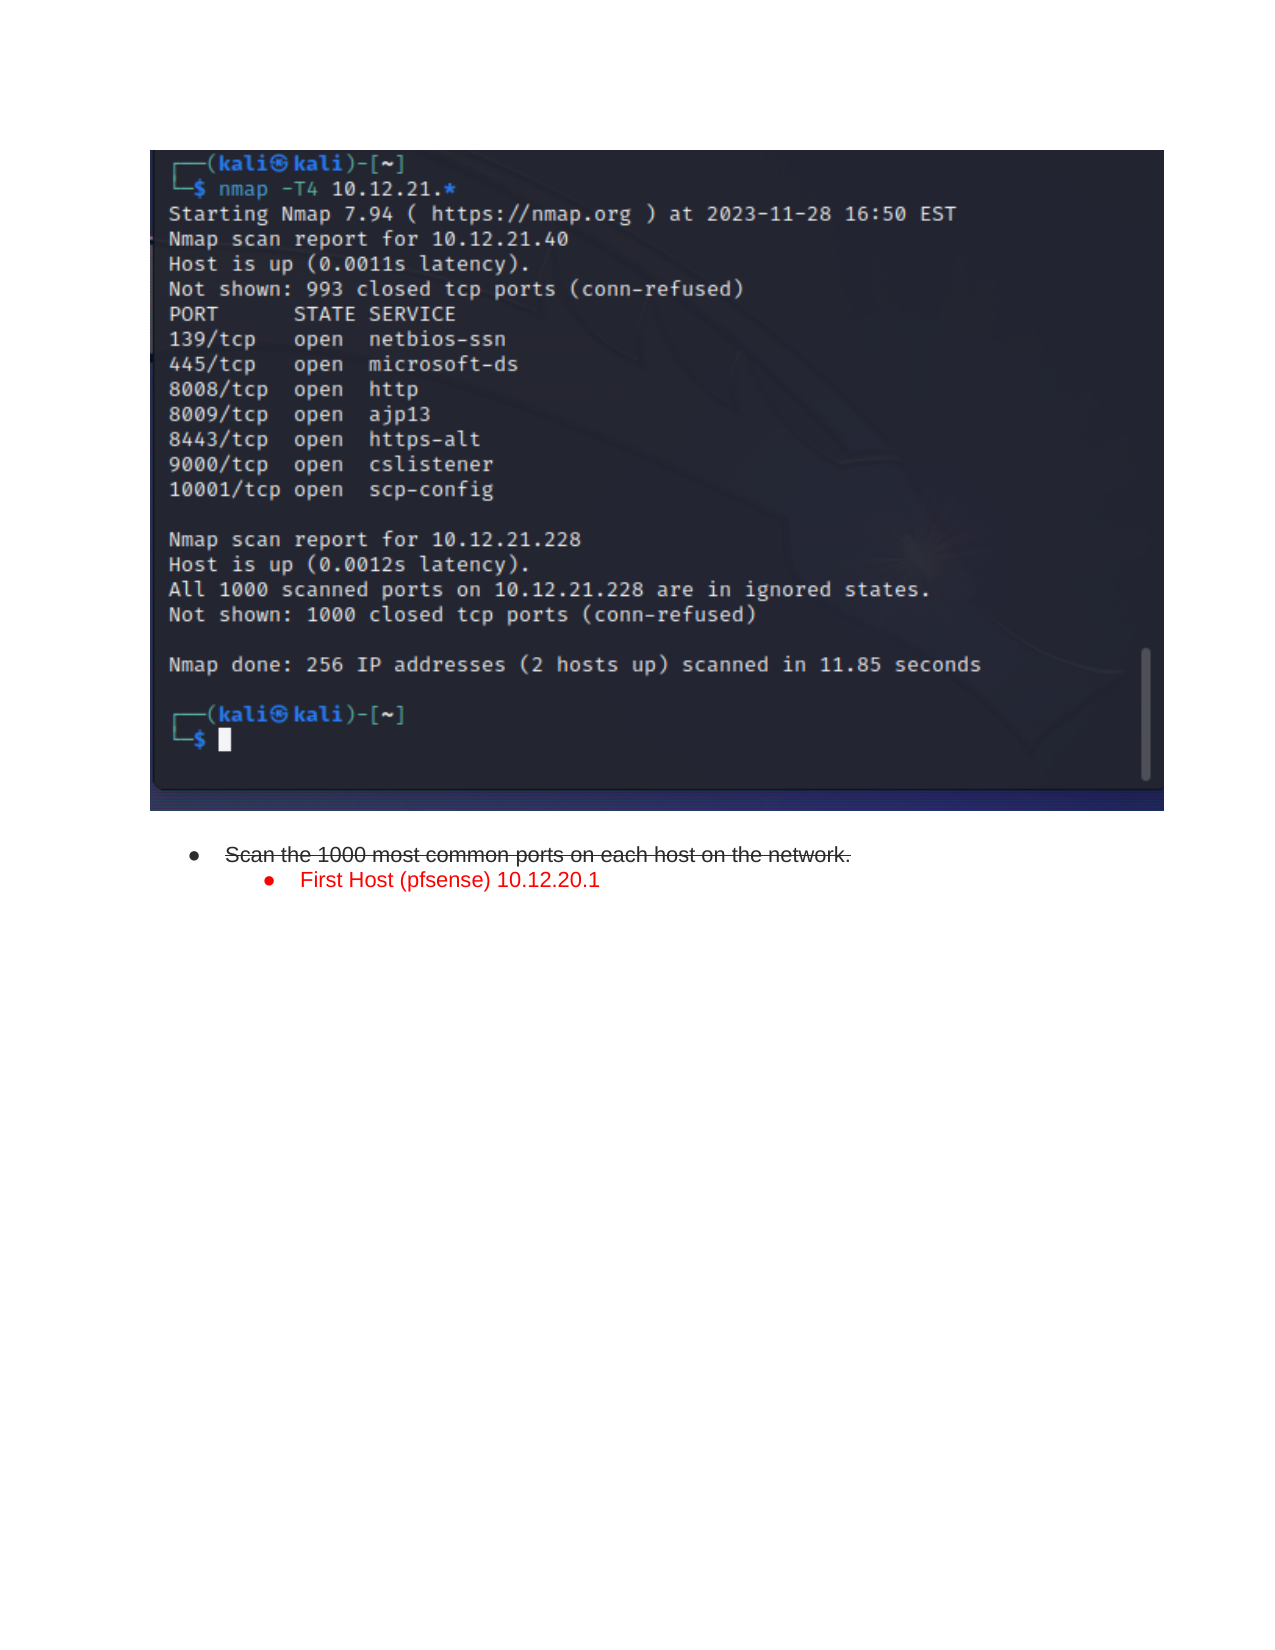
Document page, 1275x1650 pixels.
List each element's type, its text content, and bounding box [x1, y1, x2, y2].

list Scan the 1000 most common ports on each host on the network. [187, 841, 1125, 867]
picture [150, 150, 1164, 811]
list First Host (pfsense) 10.12.20.1 [262, 867, 1125, 892]
